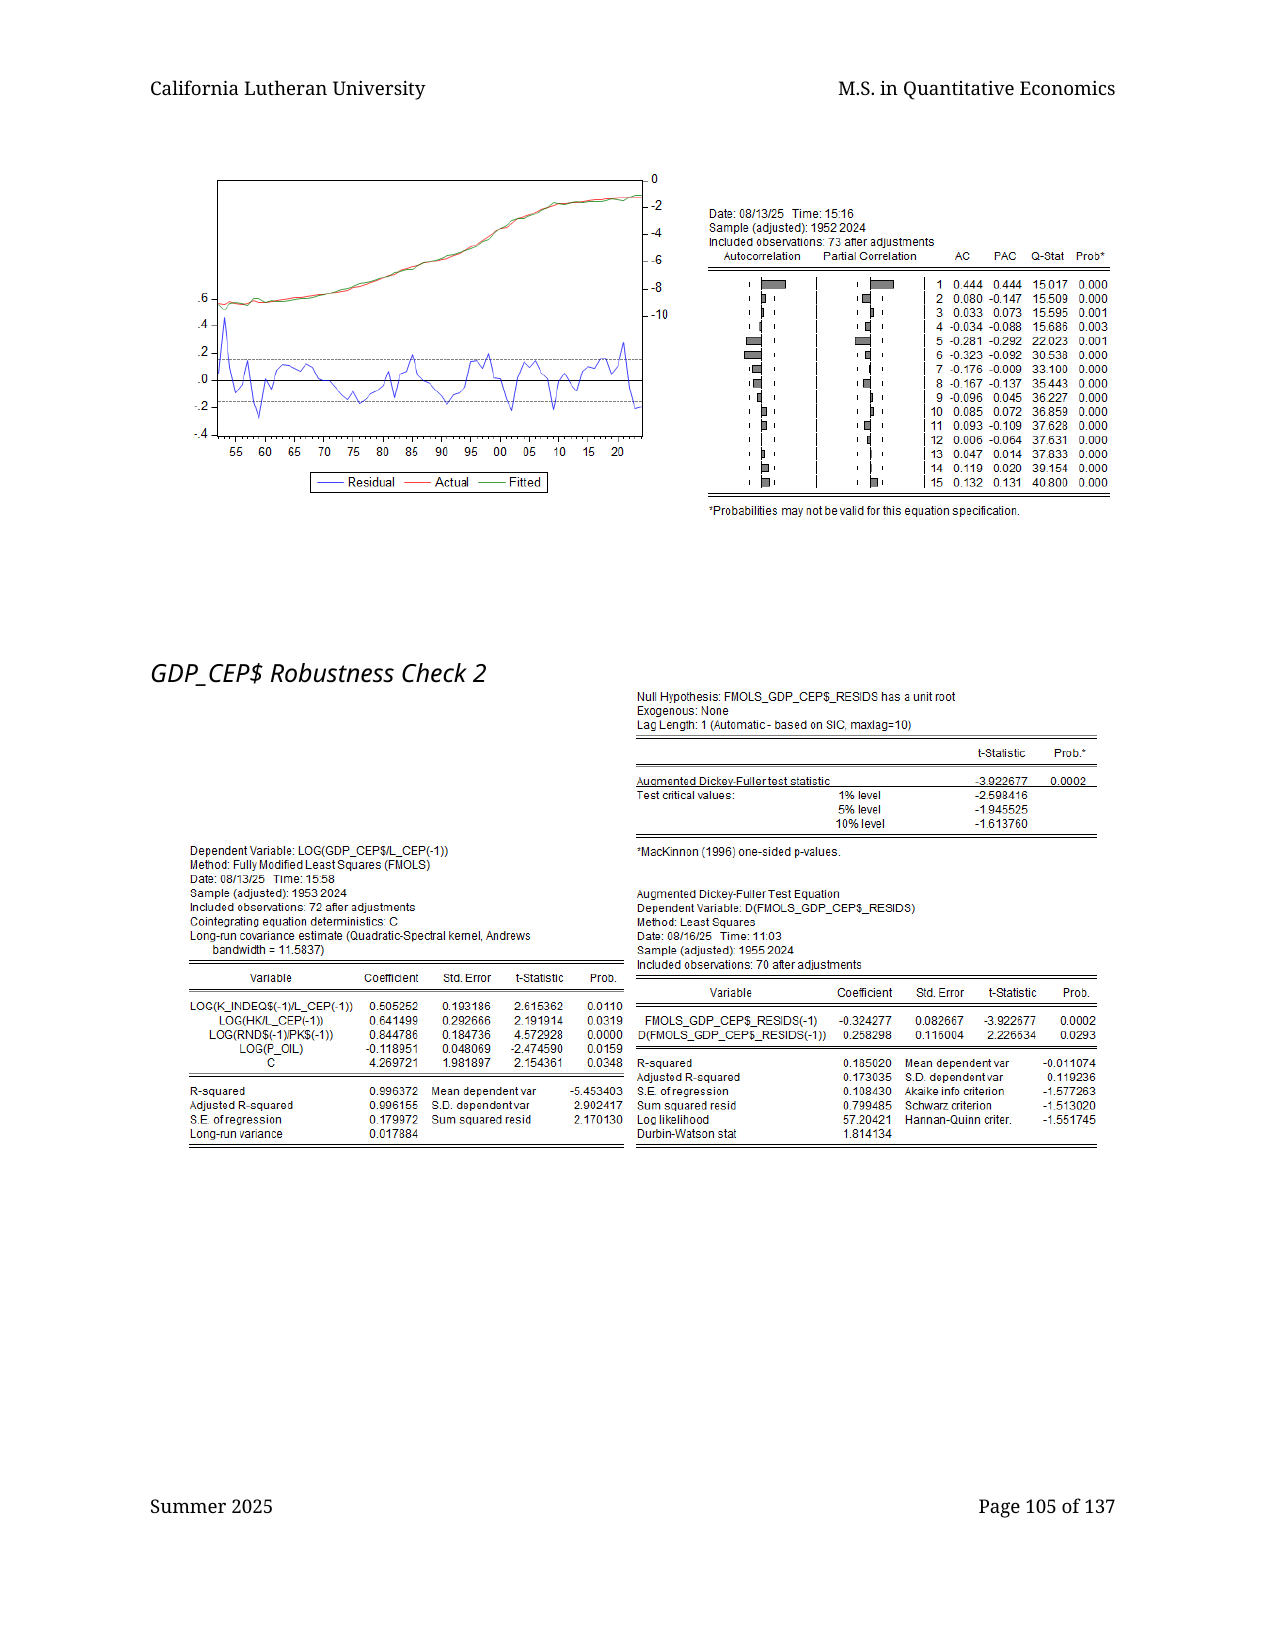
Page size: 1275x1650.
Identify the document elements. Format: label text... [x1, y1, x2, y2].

picture [177, 689, 1098, 1156]
text GDP_CEP$ Robustness Check 2 [150, 655, 1125, 689]
picture [165, 150, 1110, 519]
